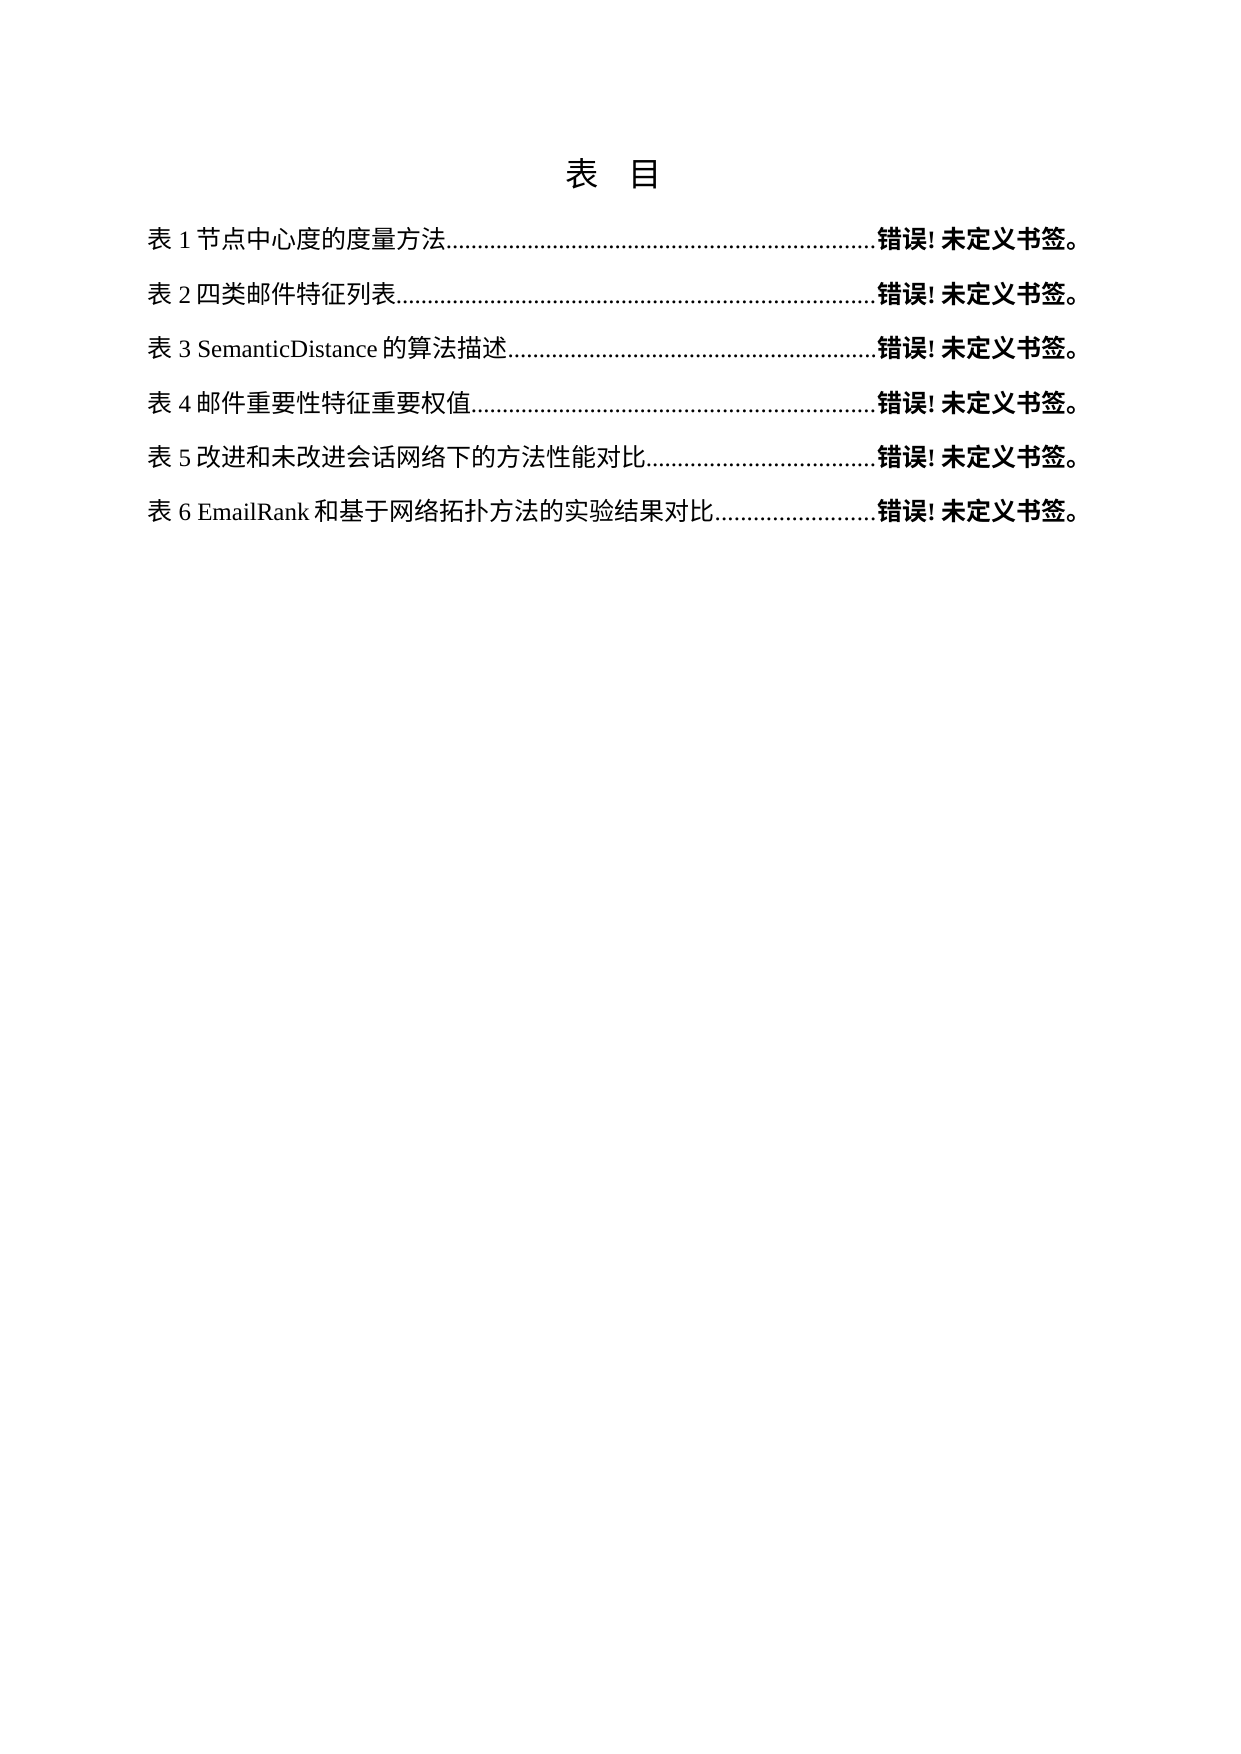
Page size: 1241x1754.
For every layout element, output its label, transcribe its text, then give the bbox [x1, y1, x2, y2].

text 表 4邮件重要性特征重要权值 错误! 未定义书签。 [148, 383, 1092, 419]
text 表 目 [148, 148, 1080, 196]
text 表 1节点中心度的度量方法 错误! 未定义书签。 [148, 220, 1092, 256]
text 表 5改进和未改进会话网络下的方法性能对比 错误! 未定义书签。 [148, 437, 1092, 474]
text 表 3 SemanticDistance的算法描述 错误! 未定义书签。 [148, 329, 1092, 365]
text 表 6 EmailRank和基于网络拓扑方法的实验结果对比 错误! 未定义书签。 [148, 492, 1092, 528]
text 表 2四类邮件特征列表 错误! 未定义书签。 [148, 274, 1092, 311]
